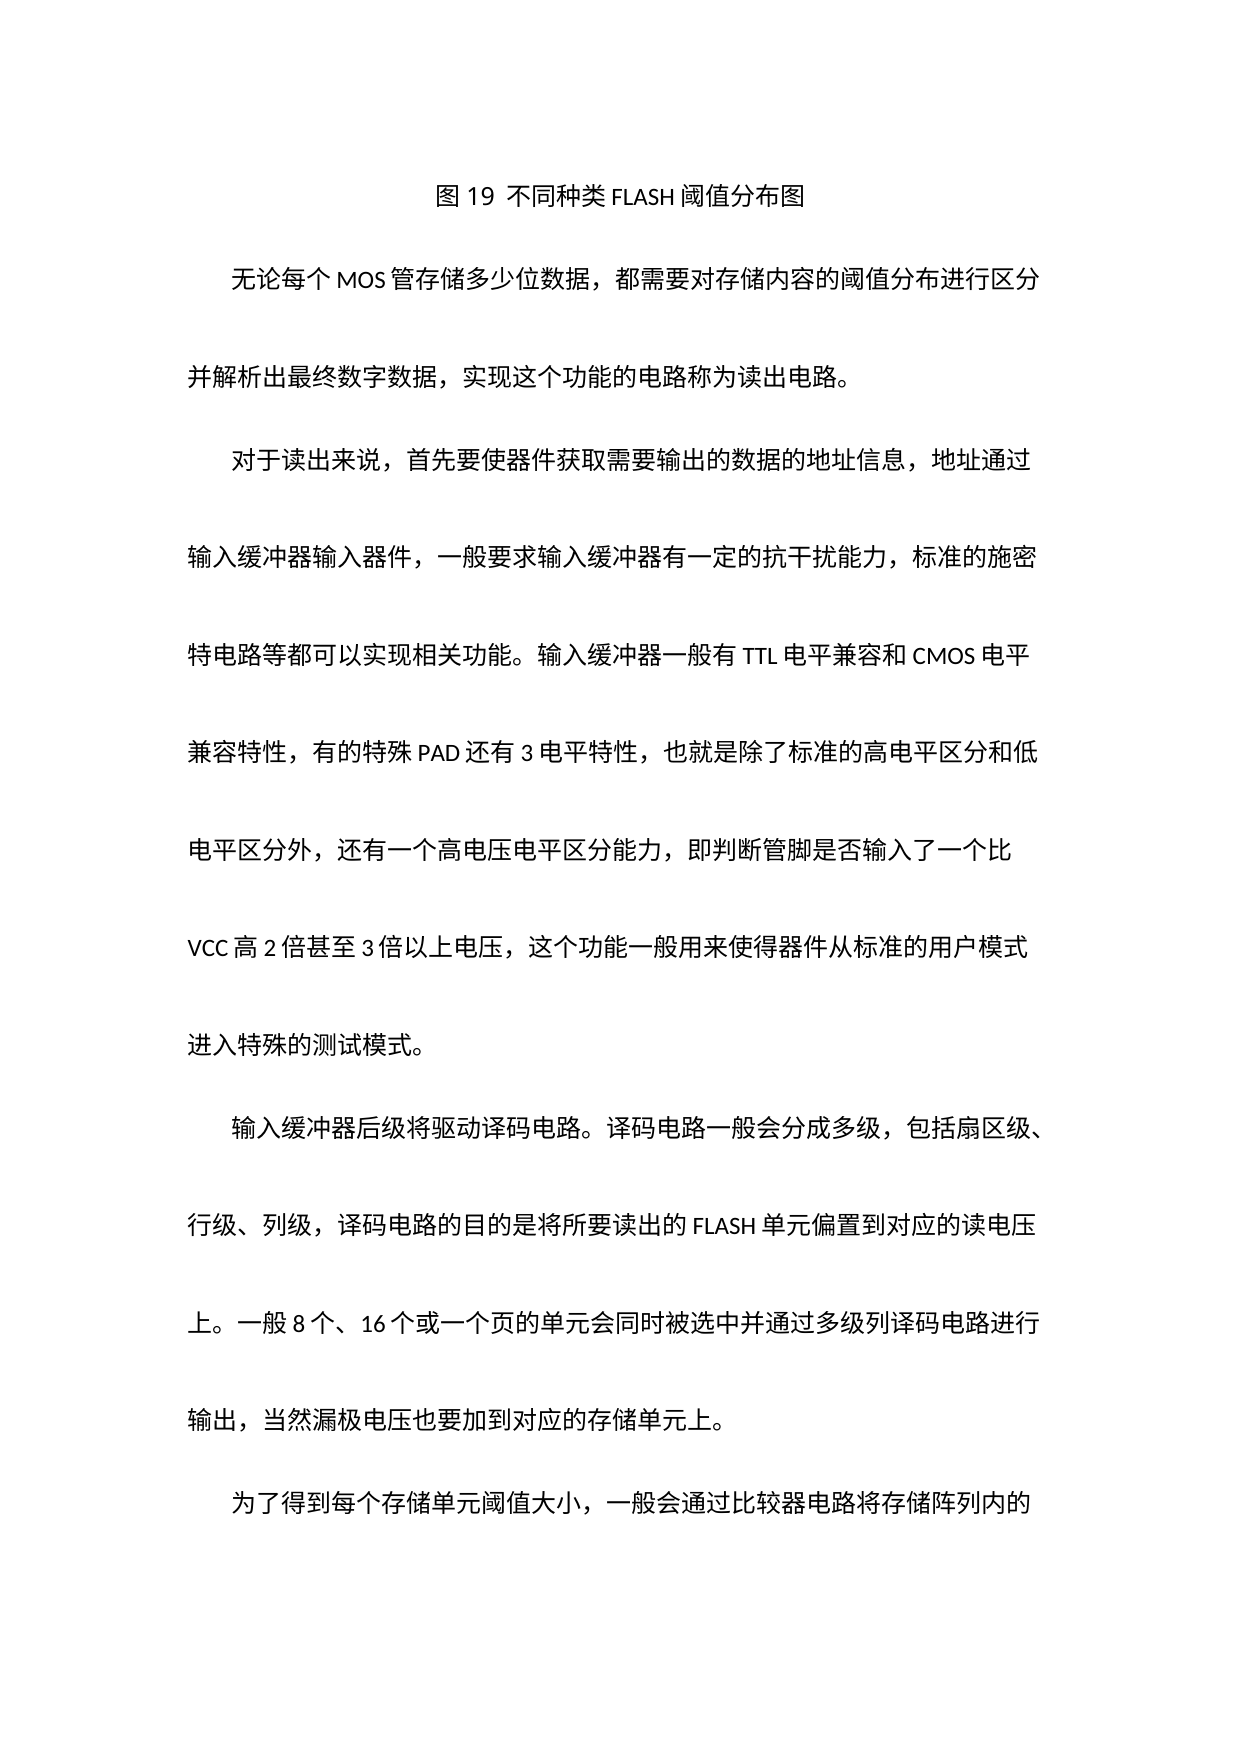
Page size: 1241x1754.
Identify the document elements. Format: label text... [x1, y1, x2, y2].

text 输入缓冲器后级将驱动译码电路。译码电路一般会分成多级，包括扇区级、行级、列级，译码电路的目的是将所要读出的FLASH单元偏置到对应的读电压上。一般8个、16个或一个页的单元会同时被选中并通过多级列译码电路进行输出，当然漏极电压也要加到对应的存储单元上。 [187, 1094, 1053, 1451]
text 对于读出来说，首先要使器件获取需要输出的数据的地址信息，地址通过输入缓冲器输入器件，一般要求输入缓冲器有一定的抗干扰能力，标准的施密特电路等都可以实现相关功能。输入缓冲器一般有TTL电平兼容和CMOS电平兼容特性，有的特殊PAD还有3电平特性，也就是除了标准的高电平区分和低电平区分外，还有一个高电压电平区分能力，即判断管脚是否输入了一个比VCC高2倍甚至3倍以上电压，这个功能一般用来使得器件从标准的用户模式进入特殊的测试模式。 [187, 426, 1053, 1076]
text 无论每个MOS管存储多少位数据，都需要对存储内容的阈值分布进行区分并解析出最终数字数据，实现这个功能的电路称为读出电路。 [187, 245, 1053, 408]
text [187, 1469, 1053, 1534]
text 图 19 不同种类FLASH阈值分布图 [187, 162, 1053, 227]
